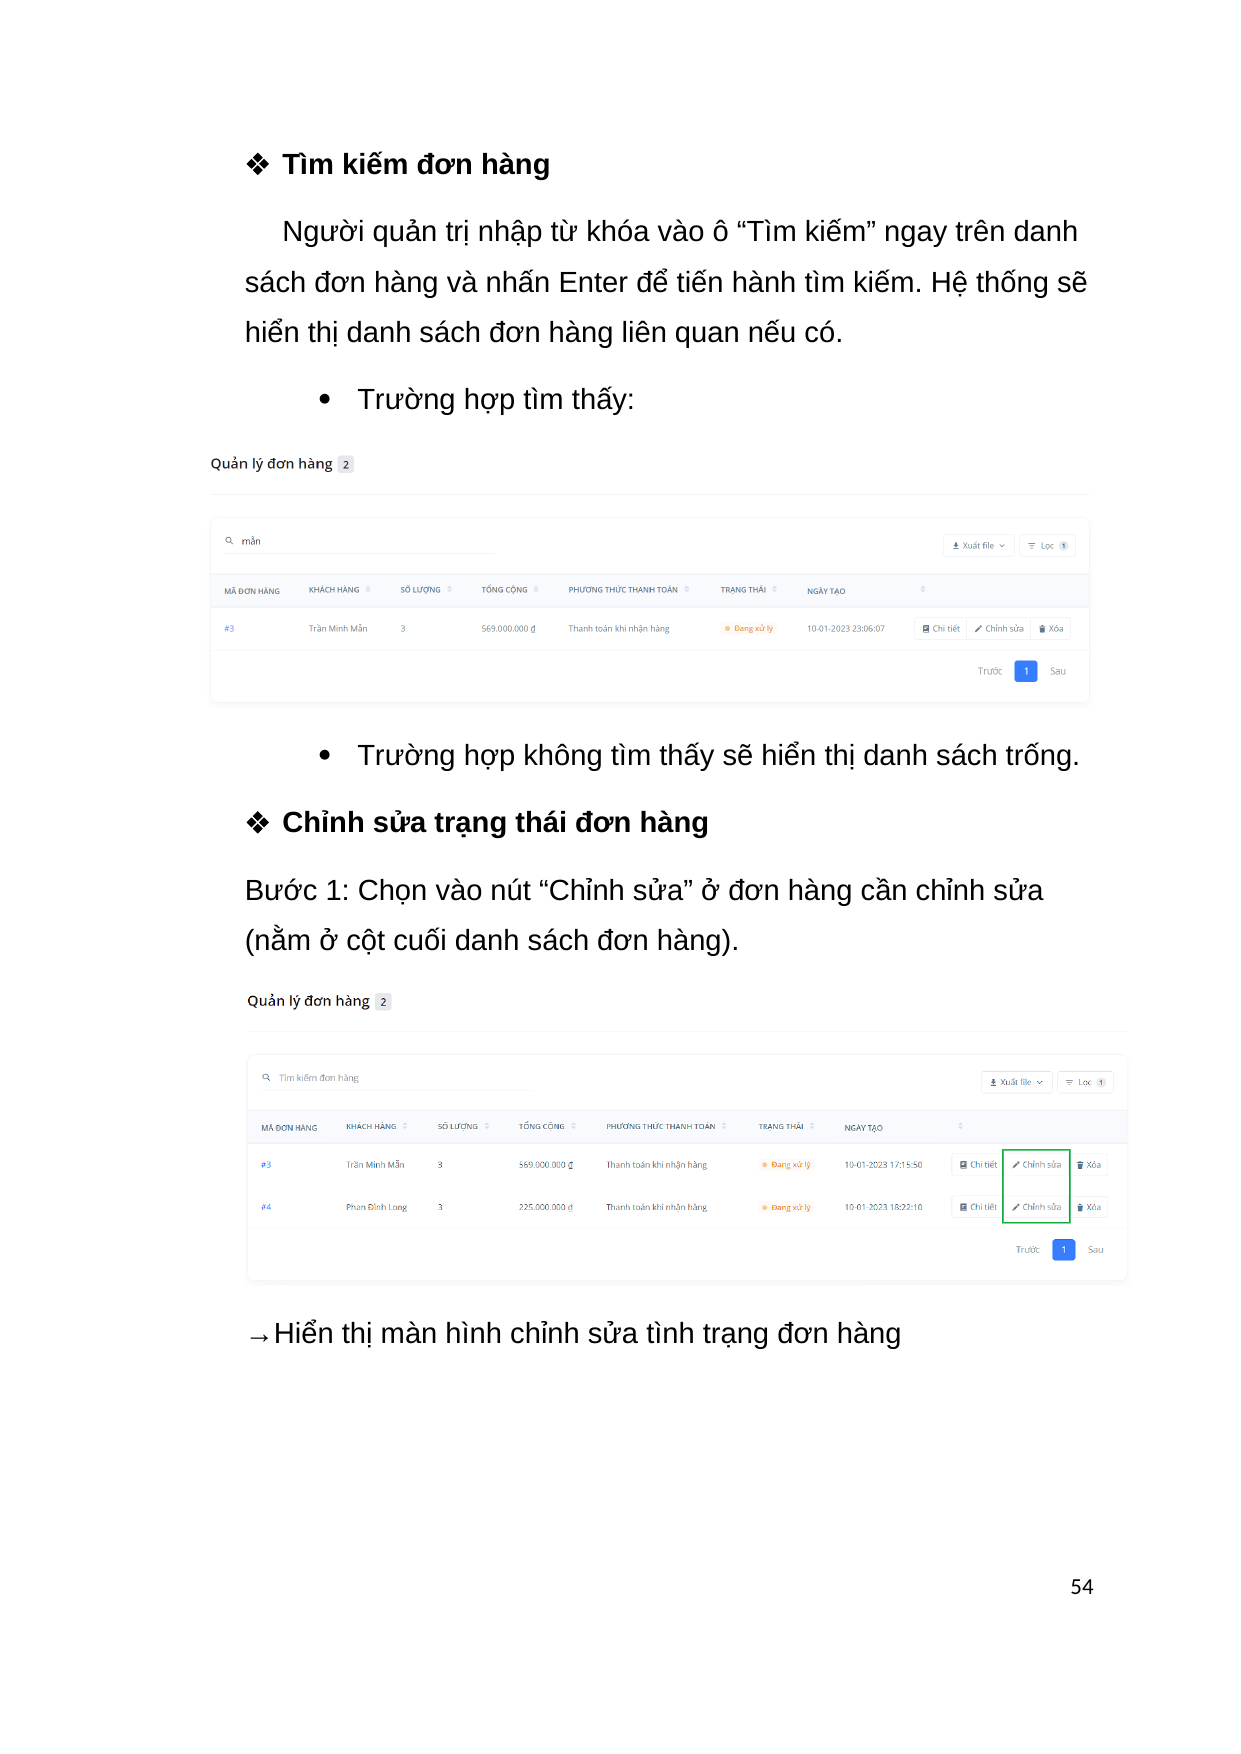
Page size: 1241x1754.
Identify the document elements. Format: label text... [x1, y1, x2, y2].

text Bước 1: Chọn vào nút “Chỉnh sửa” ở đơn hàng cần chỉnh sửa (nằm ở cột cuối danh sách đơn hàng). [244, 873, 1093, 957]
list Trường hợp không tìm thấy sẽ hiển thị danh sách trống. [319, 738, 1093, 772]
picture [207, 449, 1094, 708]
list Tìm kiếm đơn hàng [244, 147, 1093, 181]
list Chỉnh sửa trạng thái đơn hàng [244, 806, 1093, 839]
list Trường hợp tìm thấy: [319, 382, 1093, 416]
picture [244, 990, 1131, 1286]
text Người quản trị nhập từ khóa vào ô “Tìm kiếm” ngay trên danh sách đơn hàng và nhấn Enter để tiến hành tìm kiếm. Hệ thống sẽ hiển thị danh sách đơn hàng liên quan nếu có. [244, 214, 1093, 348]
text →Hiển thị màn hình chỉnh sửa tình trạng đơn hàng [207, 1316, 1093, 1349]
